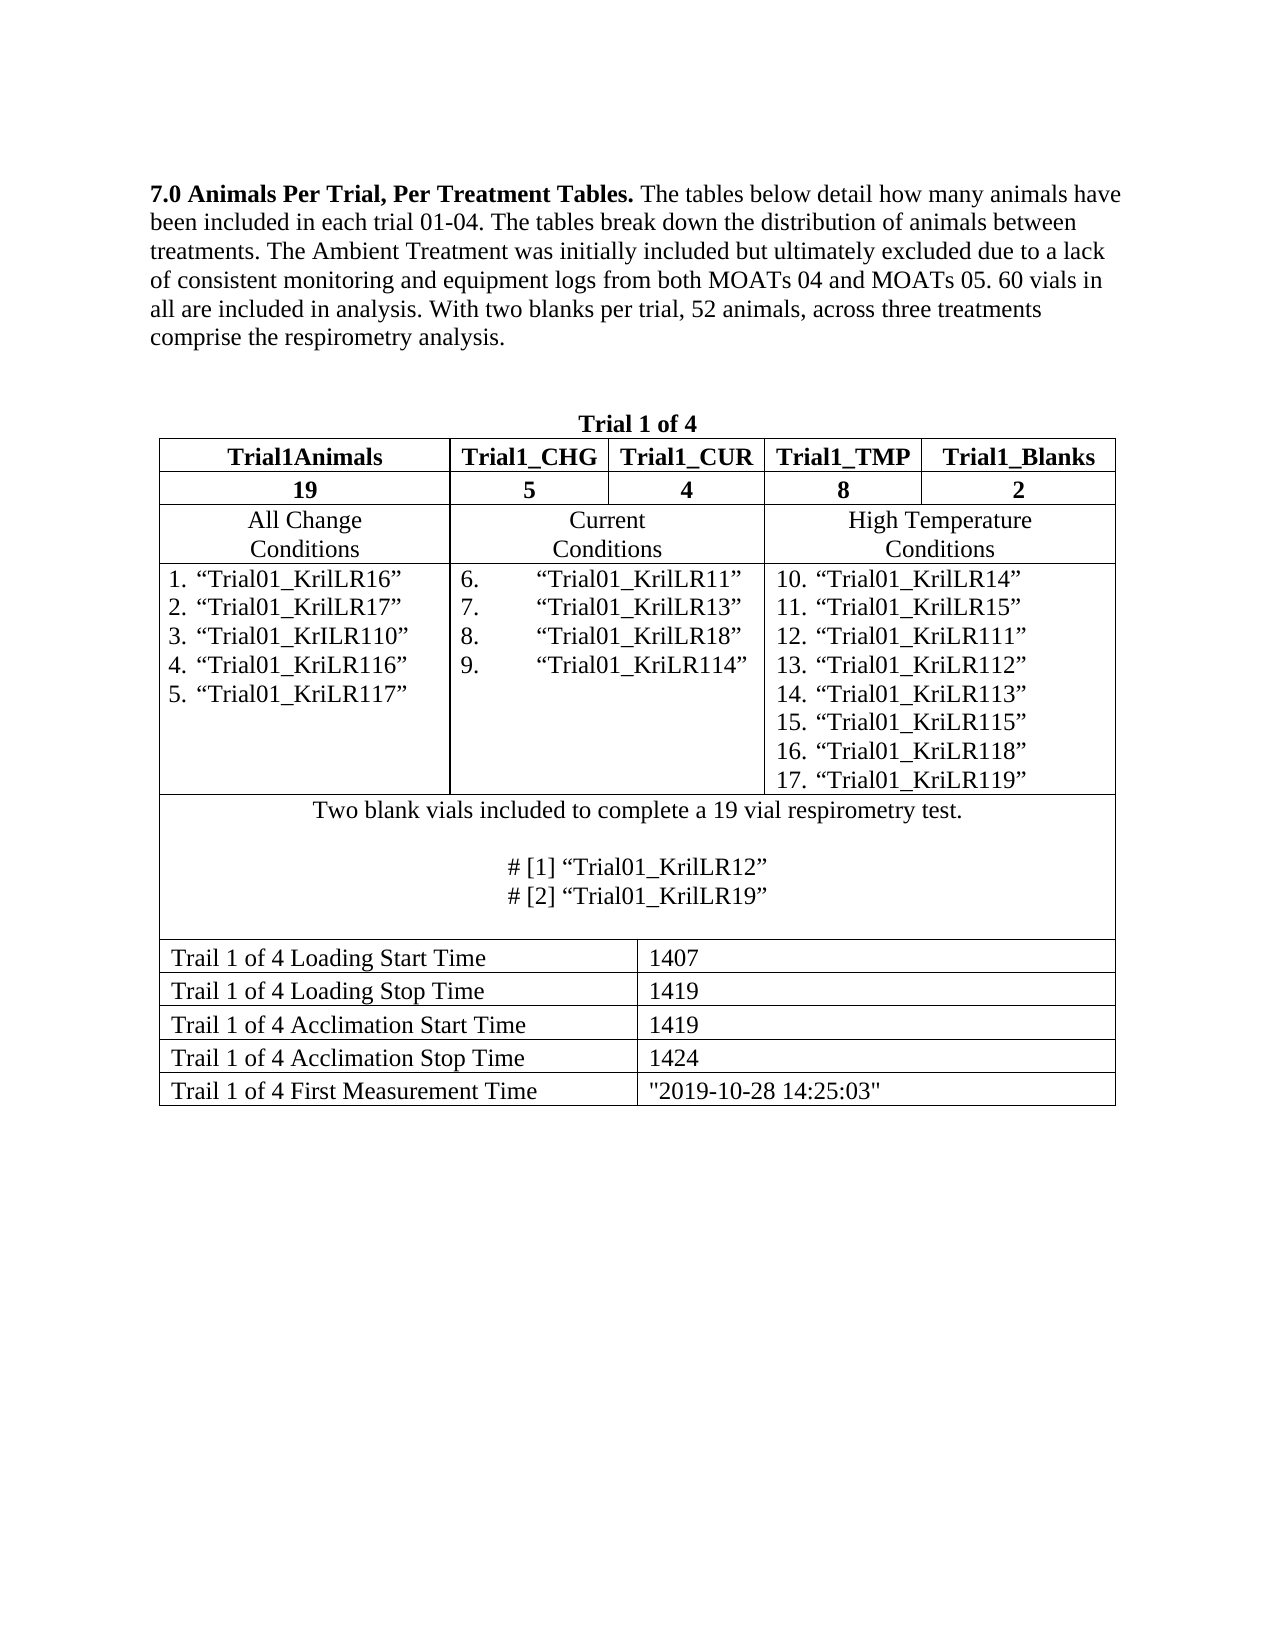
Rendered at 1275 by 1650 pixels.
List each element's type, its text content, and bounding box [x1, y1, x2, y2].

table_cell 1419 [638, 973, 1115, 1005]
table_cell Trail 1 of 4 Loading Stop Time [160, 973, 637, 1005]
table_header Trial1_CHG [451, 439, 608, 471]
table_cell “Trial01_KrilLR14” “Trial01_KrilLR15” “Trial01_KriLR111” “Trial01_KriLR112” “Trial01_KriLR113” “Trial01_KriLR115” “Trial01_KriLR118” “Trial01_KriLR119” [765, 564, 1115, 794]
table_cell 19 [160, 472, 449, 504]
table_cell 4 [609, 472, 764, 504]
table_cell All Change Conditions [160, 505, 449, 563]
table_header Trial1_Blanks [922, 439, 1115, 471]
table_cell Trail 1 of 4 First Measurement Time [160, 1073, 637, 1105]
table_header Trial1_CUR [609, 439, 764, 471]
table_cell “Trial01_KrilLR11” “Trial01_KrilLR13” “Trial01_KrilLR18” “Trial01_KriLR114” [451, 564, 764, 794]
table_header Trial1Animals [160, 439, 449, 471]
table_cell 5 [451, 472, 608, 504]
table_cell "2019-10-28 14:25:03" [638, 1073, 1115, 1105]
table_cell “Trial01_KrilLR16” “Trial01_KrilLR17” “Trial01_KrILR110” “Trial01_KriLR116” “Trial01_KriLR117” [160, 564, 449, 794]
table_cell Trail 1 of 4 Acclimation Stop Time [160, 1040, 637, 1072]
table_cell Current Conditions [451, 505, 764, 563]
table_cell 2 [922, 472, 1115, 504]
table_cell Trail 1 of 4 Acclimation Start Time [160, 1006, 637, 1038]
table_cell 1419 [638, 1006, 1115, 1038]
table_cell 1407 [638, 940, 1115, 972]
table_cell Trail 1 of 4 Loading Start Time [160, 940, 637, 972]
table_cell 8 [765, 472, 921, 504]
text Trial 1 of 4 [150, 409, 1125, 437]
table_header Trial1_TMP [765, 439, 921, 471]
table_cell High Temperature Conditions [765, 505, 1115, 563]
table_cell 1424 [638, 1040, 1115, 1072]
table_cell Two blank vials included to complete a 19 vial respirometry test. # [1] “Trial01_KrilLR12” # [2] “Trial01_KrilLR19” [160, 795, 1115, 938]
text 7.0 Animals Per Trial, Per Treatment Tables. The tables below detail how many animals have been included in each trial 01-04. The tables break down the distribution of animals between treatments. The Ambient Treatment was initially included but ultimately excluded due to a lack of consistent monitoring and equipment logs from both MOATs 04 and MOATs 05. 60 vials in all are included in analysis. With two blanks per trial, 52 animals, across three treatments comprise the respirometry analysis. [150, 179, 1125, 351]
